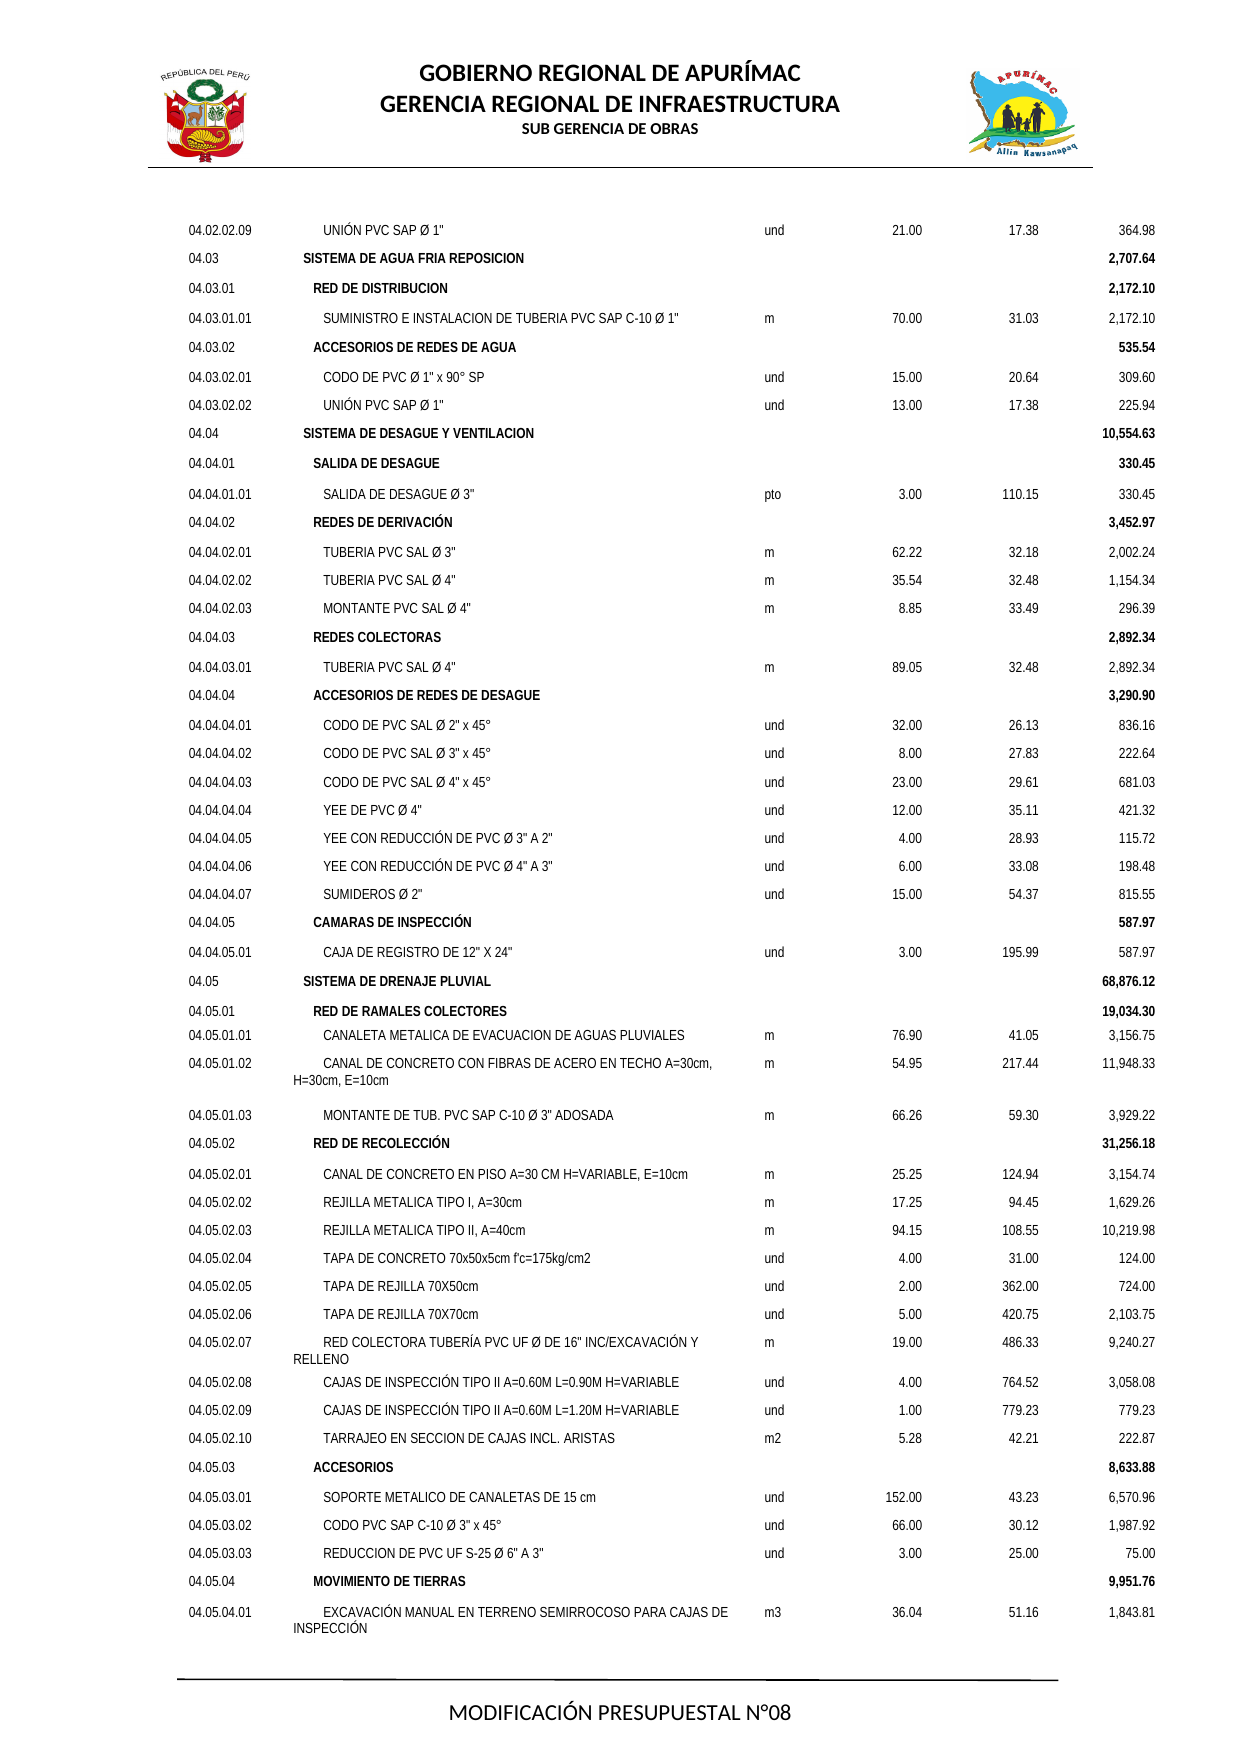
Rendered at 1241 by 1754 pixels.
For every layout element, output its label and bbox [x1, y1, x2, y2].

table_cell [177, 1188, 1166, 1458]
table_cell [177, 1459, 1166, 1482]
picture [158, 68, 252, 163]
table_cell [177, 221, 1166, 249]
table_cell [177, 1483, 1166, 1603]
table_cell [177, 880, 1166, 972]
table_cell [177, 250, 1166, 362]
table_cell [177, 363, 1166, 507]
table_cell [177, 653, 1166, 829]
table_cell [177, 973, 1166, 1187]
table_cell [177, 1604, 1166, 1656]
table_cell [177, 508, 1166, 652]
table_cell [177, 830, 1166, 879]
picture [966, 68, 1081, 162]
